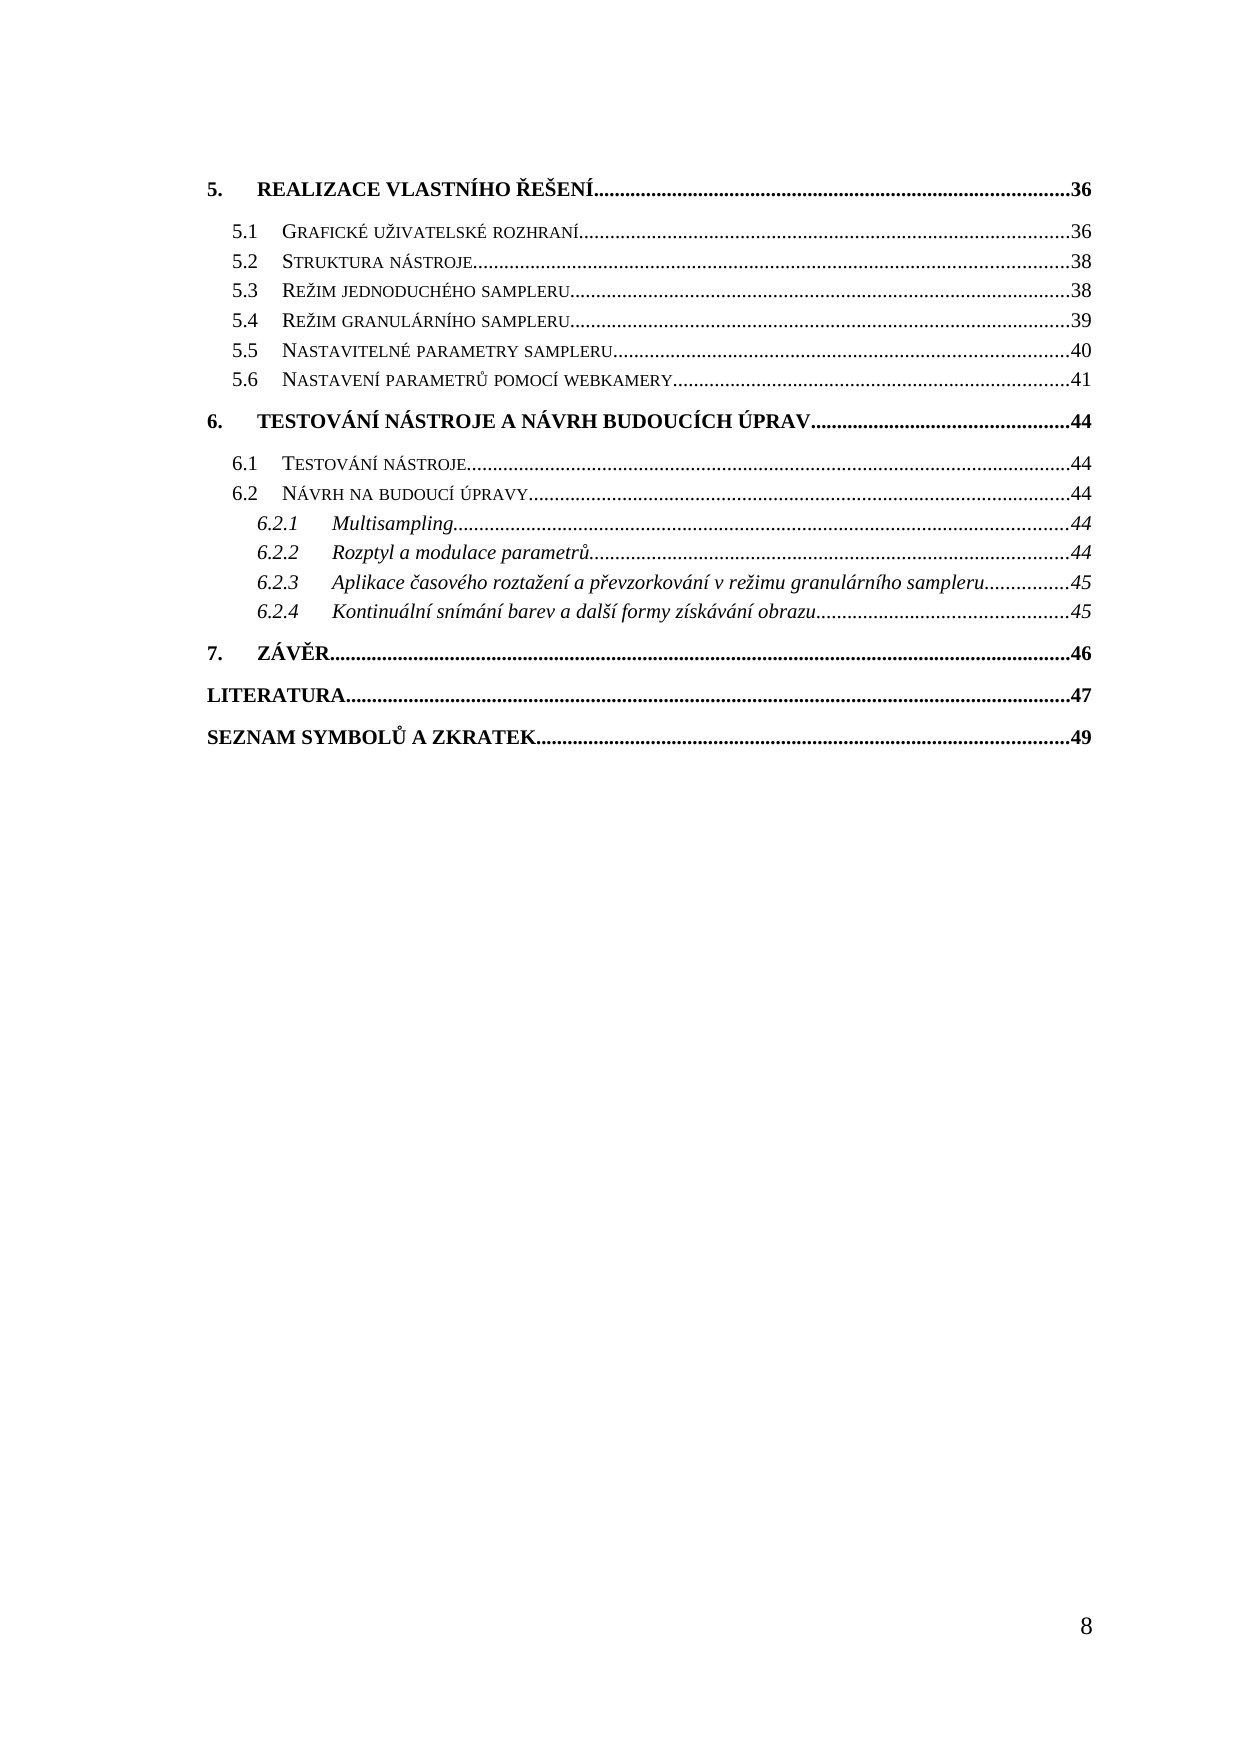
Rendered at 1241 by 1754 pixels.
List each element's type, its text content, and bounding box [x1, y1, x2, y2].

text 5.5 Nastavitelné parametry sampleru 40 [232, 338, 1092, 362]
text 5.3 Režim jednoduchého sampleru 38 [232, 278, 1092, 302]
text Seznam symbolů a zkratek 49 [207, 725, 1092, 749]
text 6.2.4 Kontinuální snímání barev a další formy získávání obrazu 45 [257, 599, 1092, 623]
text 6.2.2 Rozptyl a modulace parametrů 44 [257, 540, 1092, 564]
text 6.2 Návrh na budoucí úpravy 44 [232, 481, 1092, 505]
text 6.2.1 Multisampling 44 [257, 511, 1092, 534]
text 6.1 Testování nástroje 44 [232, 451, 1092, 475]
text 7. Závěr 46 [207, 641, 1092, 665]
text 5.2 Struktura nástroje 38 [232, 249, 1092, 273]
text 6.2.3 Aplikace časového roztažení a převzorkování v režimu granulárního sampleru 45 [257, 570, 1092, 594]
text 6. Testování nástroje a návrh budoucích úprav 44 [207, 409, 1092, 433]
text 5.4 Režim granulárního sampleru 39 [232, 308, 1092, 332]
text 5. Realizace vlastního řešení 36 [207, 177, 1092, 201]
text 5.6 Nastavení parametrů pomocí webkamery 41 [232, 367, 1092, 391]
text 5.1 Grafické uživatelské rozhraní 36 [232, 219, 1092, 243]
text Literatura 47 [207, 683, 1092, 707]
